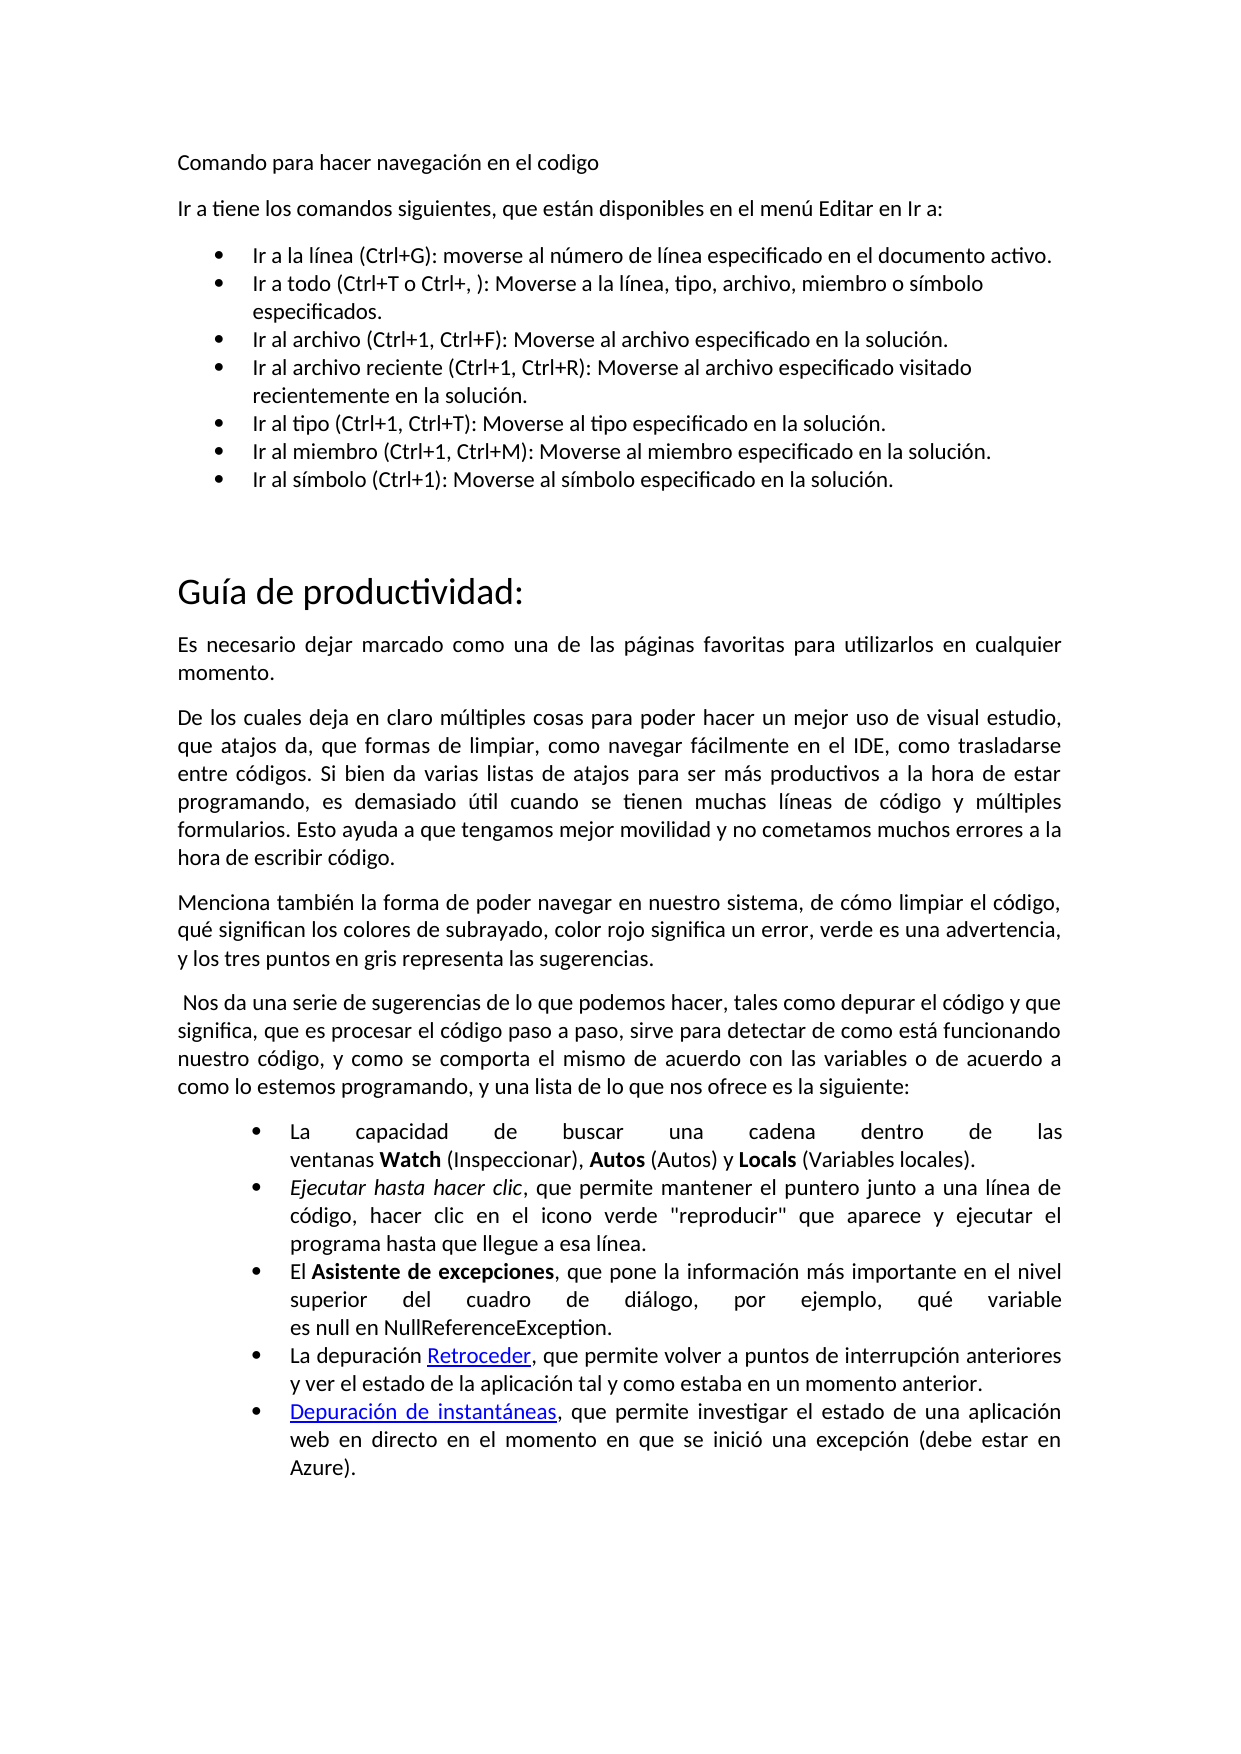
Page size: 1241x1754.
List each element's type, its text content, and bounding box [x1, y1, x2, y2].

list Ir al archivo reciente (Ctrl+1, Ctrl+R): Moverse al archivo especificado visitado recientemente en la solución. [215, 353, 1063, 409]
text Menciona también la forma de poder navegar en nuestro sistema, de cómo limpiar el código, qué significan los colores de subrayado, color rojo significa un error, verde es una advertencia, y los tres puntos en gris representa las sugerencias. [177, 888, 1063, 972]
list Ir al símbolo (Ctrl+1): Moverse al símbolo especificado en la solución. [215, 466, 1063, 493]
text De los cuales deja en claro múltiples cosas para poder hacer un mejor uso de visual estudio, que atajos da, que formas de limpiar, como navegar fácilmente en el IDE, como trasladarse entre códigos. Si bien da varias listas de atajos para ser más productivos a la hora de estar programando, es demasiado útil cuando se tienen muchas líneas de código y múltiples formularios. Esto ayuda a que tengamos mejor movilidad y no cometamos muchos errores a la hora de escribir código. [177, 703, 1063, 871]
list Depuración de instantáneas, que permite investigar el estado de una aplicación web en directo en el momento en que se inició una excepción (debe estar en Azure). [252, 1397, 1063, 1481]
list Ejecutar hasta hacer clic, que permite mantener el puntero junto a una línea de código, hacer clic en el icono verde "reproducir" que aparece y ejecutar el programa hasta que llegue a esa línea. [252, 1173, 1063, 1257]
list Ir al tipo (Ctrl+1, Ctrl+T): Moverse al tipo especificado en la solución. [215, 409, 1063, 437]
list Ir a todo (Ctrl+T o Ctrl+, ): Moverse a la línea, tipo, archivo, miembro o símbolo especificados. [215, 269, 1063, 325]
text Comando para hacer navegación en el codigo [177, 148, 1063, 176]
list El Asistente de excepciones, que pone la información más importante en el nivel superior del cuadro de diálogo, por ejemplo, qué variable es null en NullReferenceException. [252, 1257, 1063, 1341]
text Ir a tiene los comandos siguientes, que están disponibles en el menú Editar en Ir a: [177, 194, 1063, 222]
list Ir a la línea (Ctrl+G): moverse al número de línea especificado en el documento activo. [215, 241, 1063, 269]
list Ir al archivo (Ctrl+1, Ctrl+F): Moverse al archivo especificado en la solución. [215, 325, 1063, 353]
list La depuración Retroceder, que permite volver a puntos de interrupción anteriores y ver el estado de la aplicación tal y como estaba en un momento anterior. [252, 1341, 1063, 1397]
text Nos da una serie de sugerencias de lo que podemos hacer, tales como depurar el código y que significa, que es procesar el código paso a paso, sirve para detectar de como está funcionando nuestro código, y como se comporta el mismo de acuerdo con las variables o de acuerdo a como lo estemos programando, y una lista de lo que nos ofrece es la siguiente: [177, 988, 1063, 1100]
text Guía de productividad: [177, 568, 1063, 613]
list La capacidad de buscar una cadena dentro de las ventanas Watch (Inspeccionar), Autos (Autos) y Locals (Variables locales). [252, 1117, 1063, 1173]
text Es necesario dejar marcado como una de las páginas favoritas para utilizarlos en cualquier momento. [177, 630, 1063, 686]
list Ir al miembro (Ctrl+1, Ctrl+M): Moverse al miembro especificado en la solución. [215, 437, 1063, 466]
